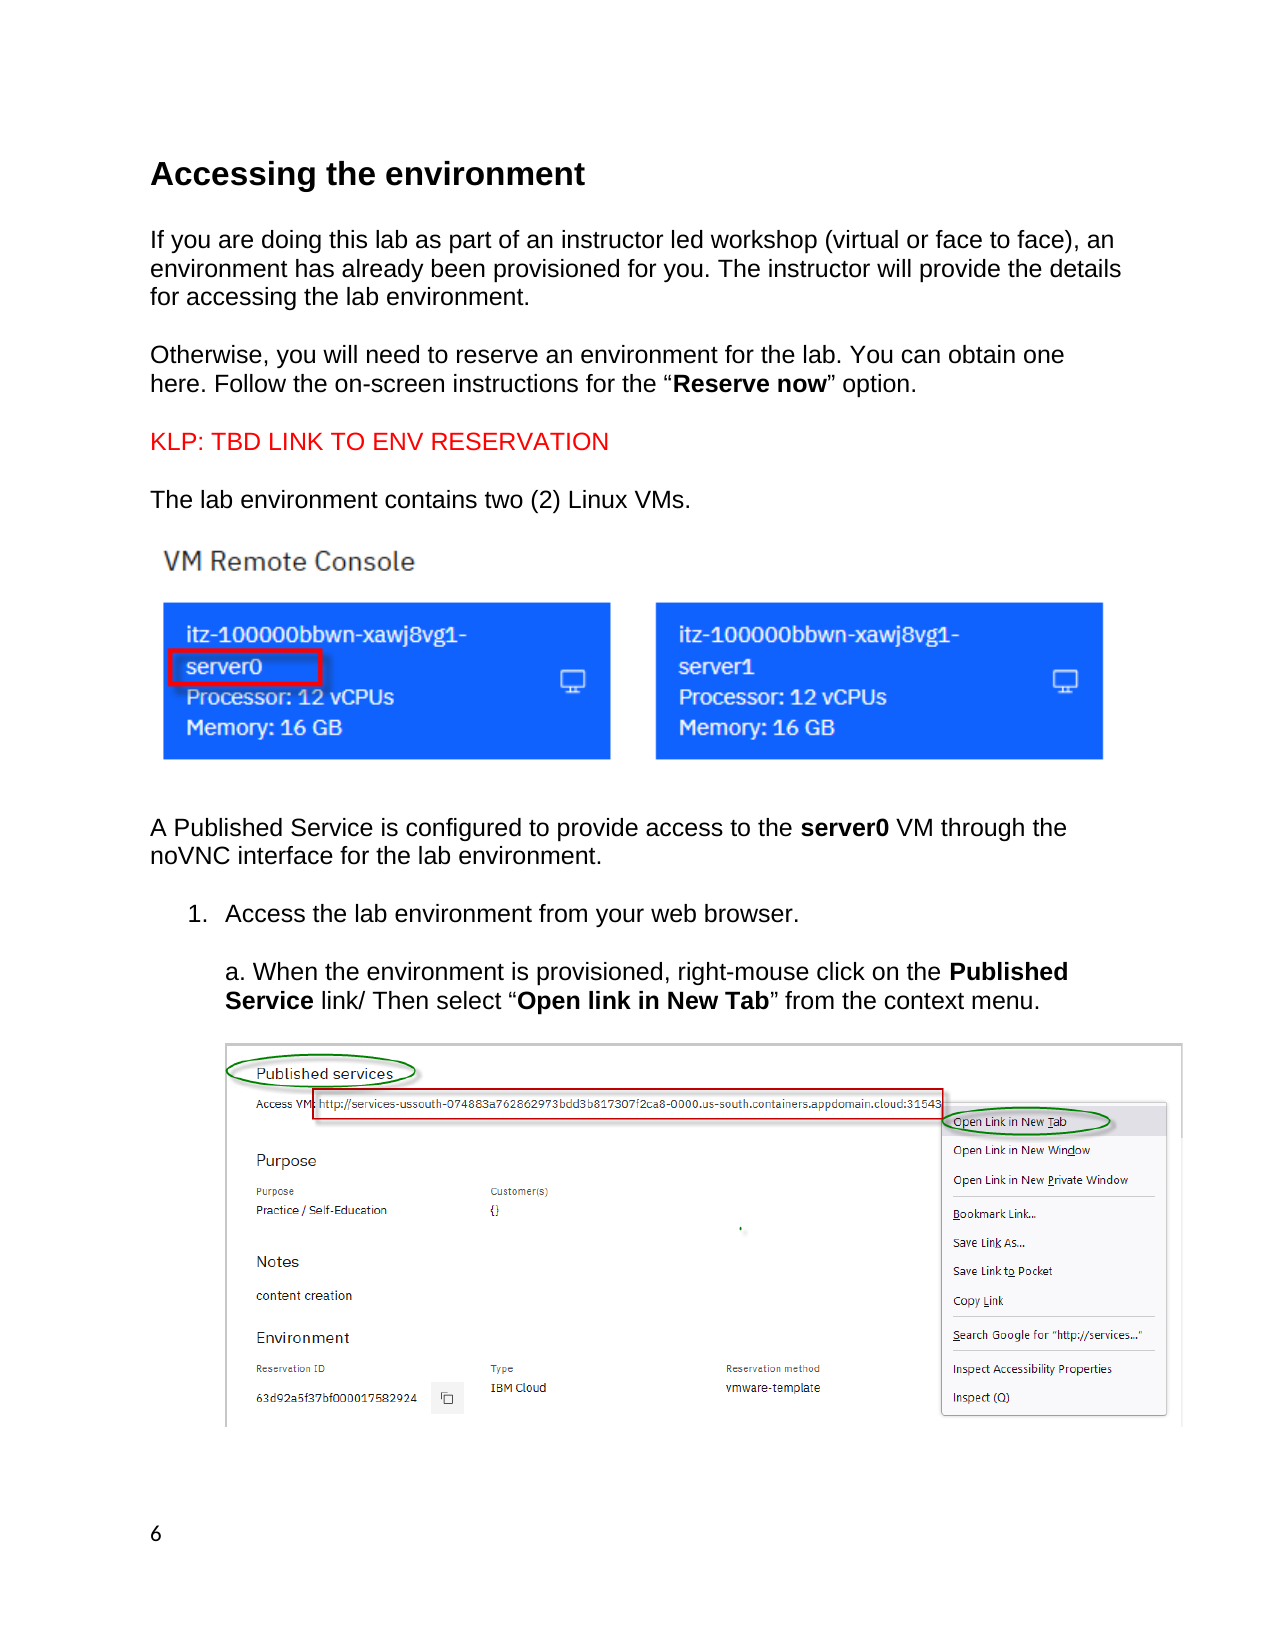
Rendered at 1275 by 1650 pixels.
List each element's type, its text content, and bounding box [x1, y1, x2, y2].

text The lab environment contains two (2) Linux VMs. [150, 485, 1125, 513]
text KLP: TBD LINK TO ENV RESERVATION [150, 427, 1125, 456]
picture [225, 1043, 1183, 1427]
text Otherwise, you will need to reserve an environment for the lab. You can obtain one here. Follow the on-screen instructions for the “Reserve now” option. [150, 340, 1125, 398]
picture [150, 542, 1125, 784]
text a. When the environment is provisioned, right-mouse click on the Published Service link/ Then select “Open link in New Tab” from the context menu. [225, 957, 1125, 1014]
text A Published Service is configured to provide access to the server0 VM through the noVNC interface for the lab environment. [150, 812, 1125, 870]
subtitle Accessing the environment [150, 154, 1125, 193]
text If you are doing this lab as part of an instructor led workshop (virtual or face to face), an environment has already been provisioned for you. The instructor will provide the details for accessing the lab environment. [150, 225, 1125, 311]
list Access the lab environment from your web browser. [187, 899, 1125, 928]
